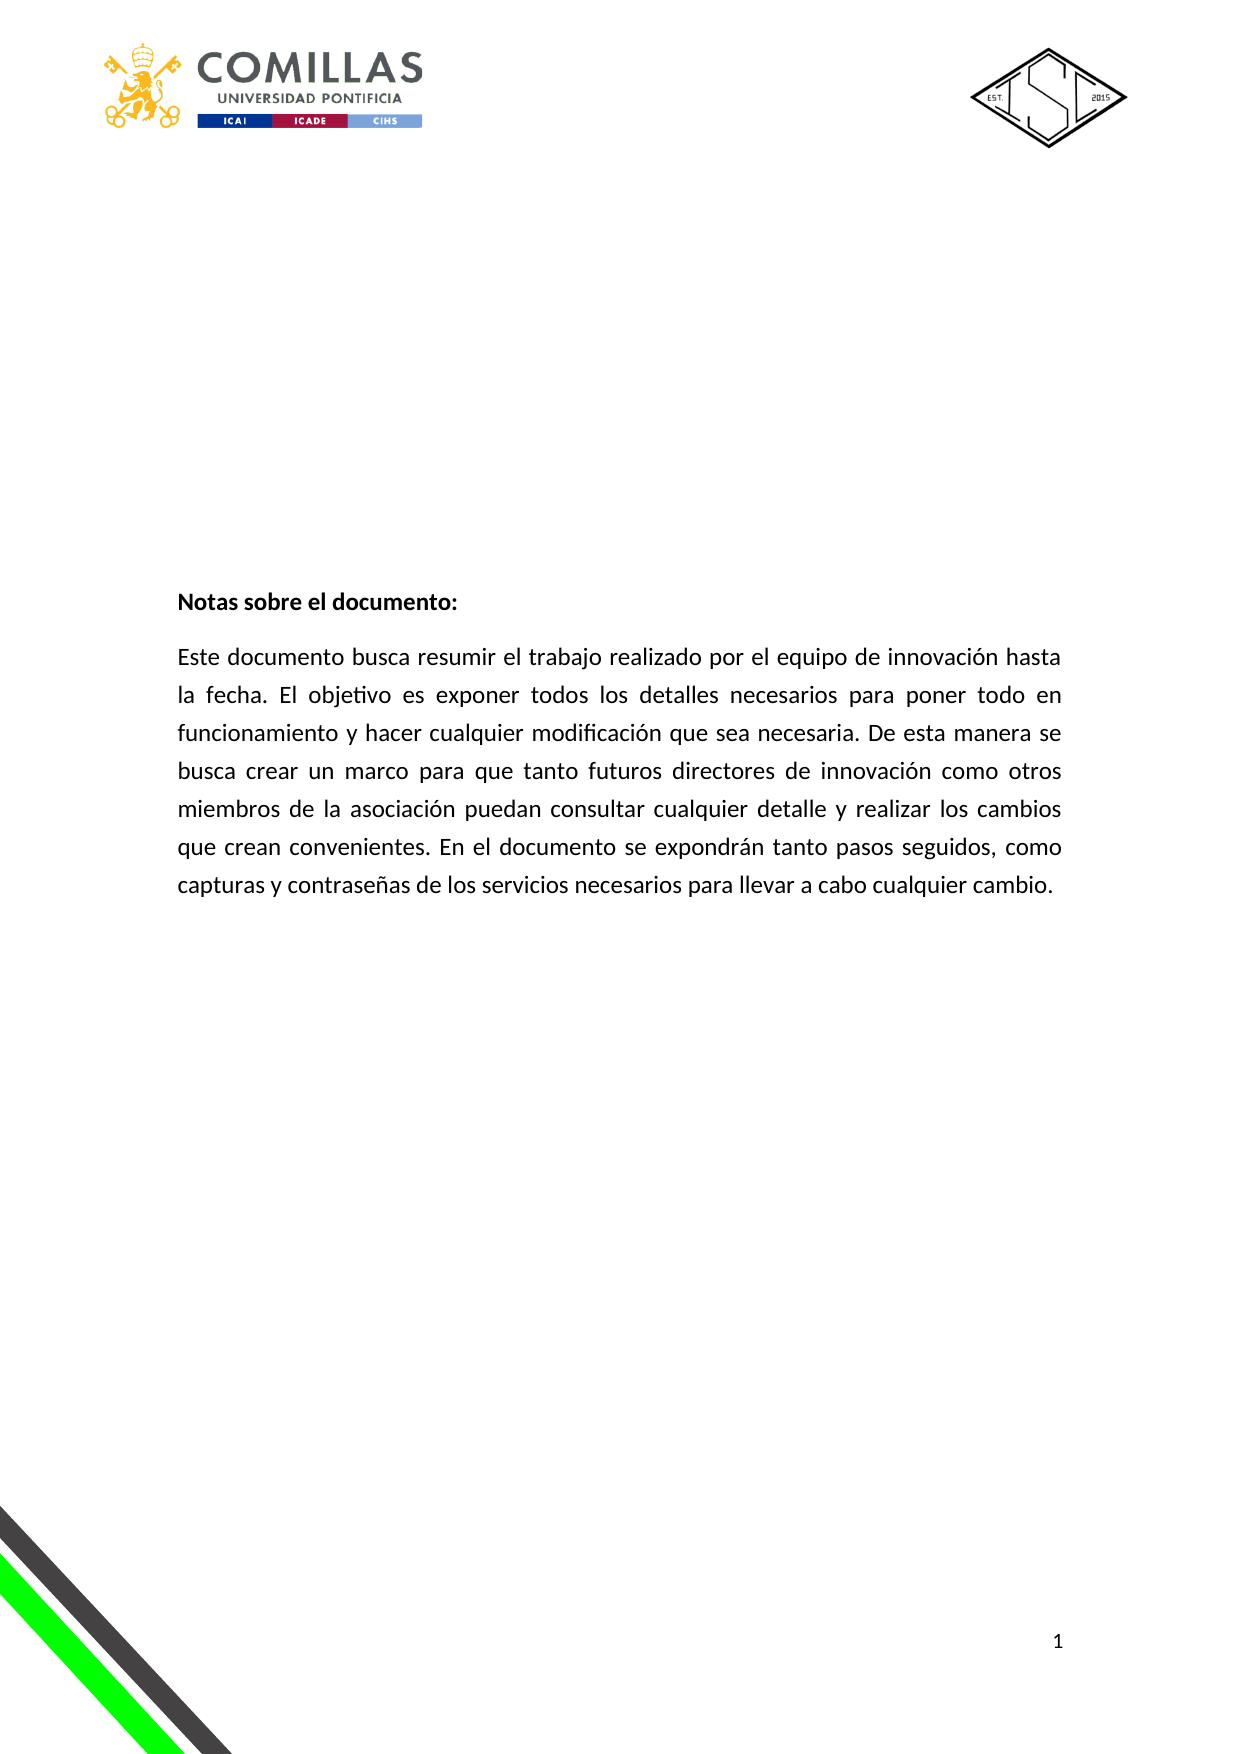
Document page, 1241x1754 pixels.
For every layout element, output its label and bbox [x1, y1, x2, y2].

picture [103, 43, 423, 128]
picture [930, 44, 1167, 151]
